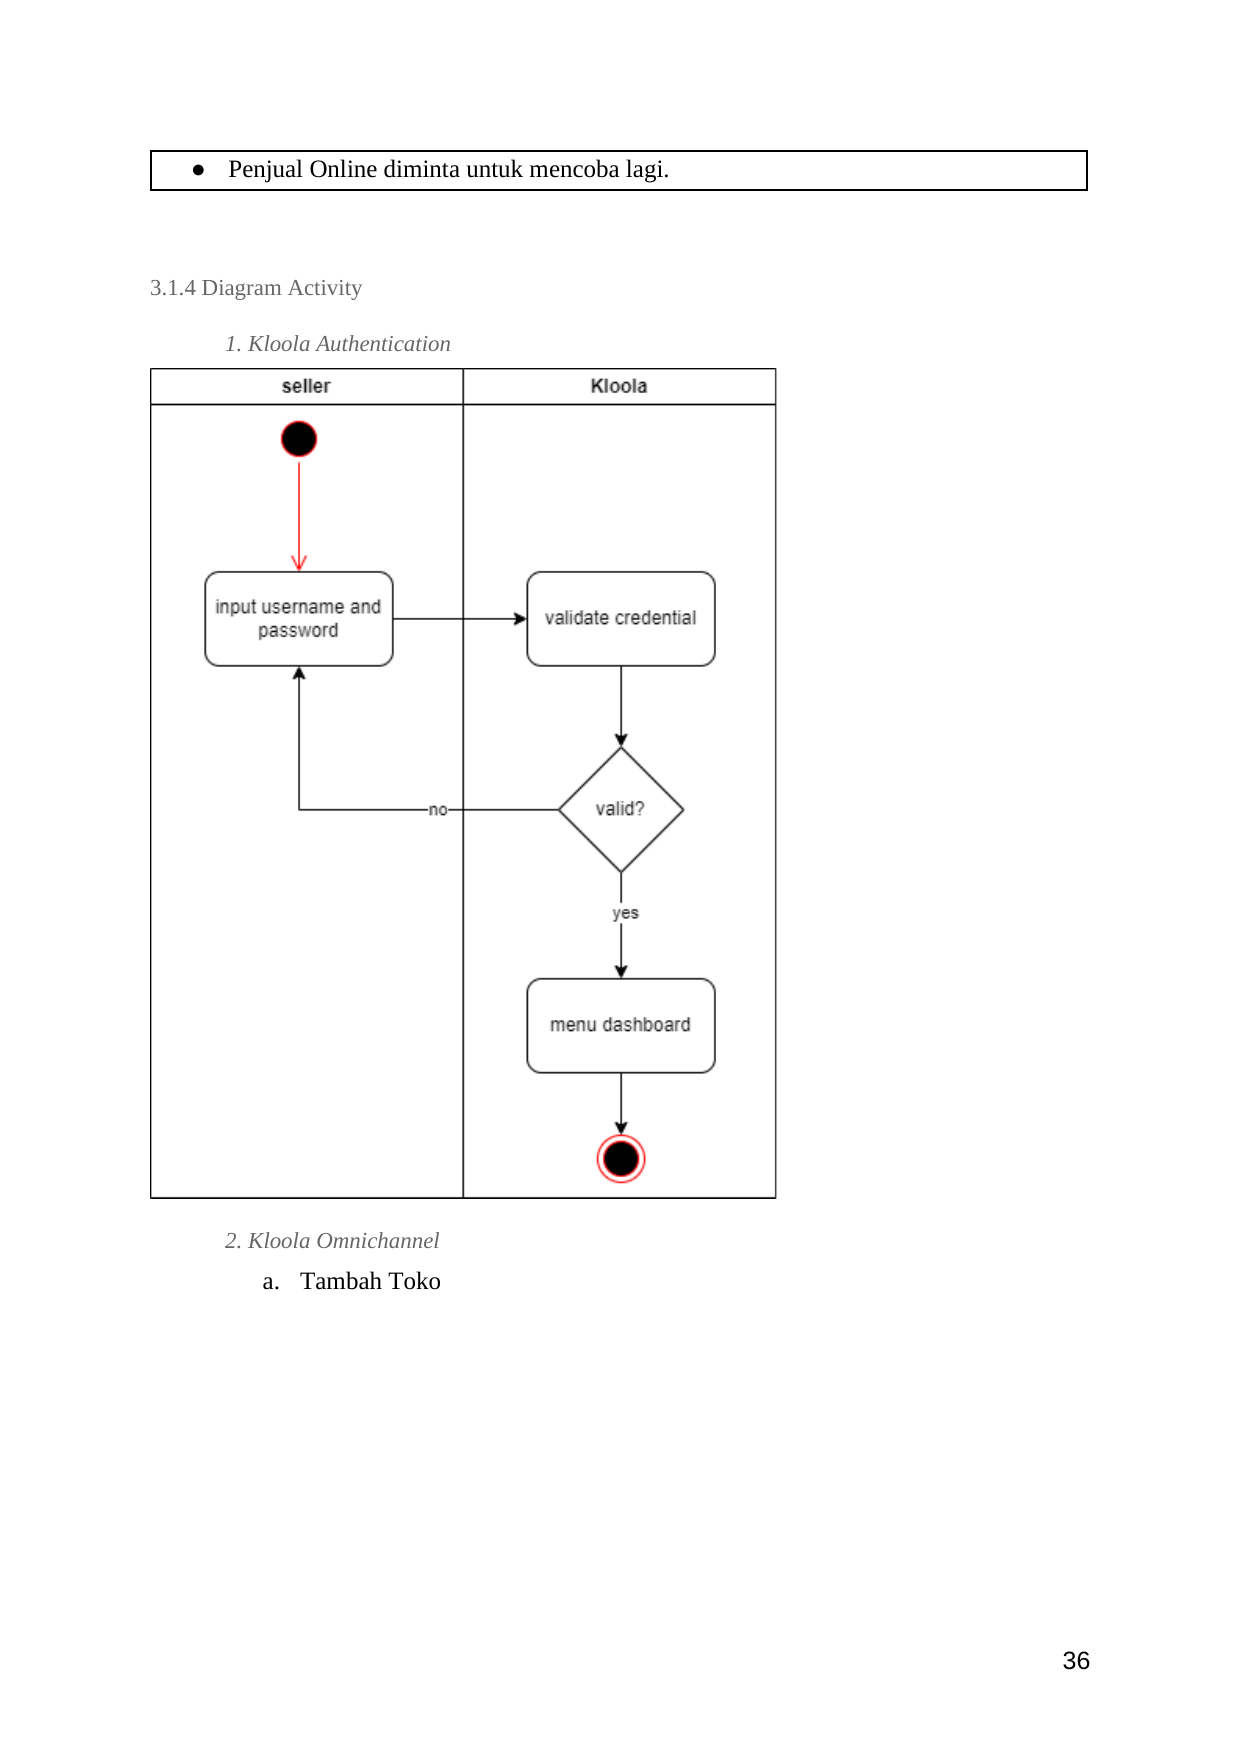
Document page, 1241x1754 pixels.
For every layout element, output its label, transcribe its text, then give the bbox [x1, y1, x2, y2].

picture [150, 368, 777, 1199]
subtitle 1. Kloola Authentication [150, 329, 1090, 356]
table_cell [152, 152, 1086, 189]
subtitle 3.1.4 Diagram Activity [150, 274, 1090, 301]
subtitle 2. Kloola Omnichannel [150, 1227, 1090, 1254]
list Tambah Toko [262, 1266, 1090, 1295]
